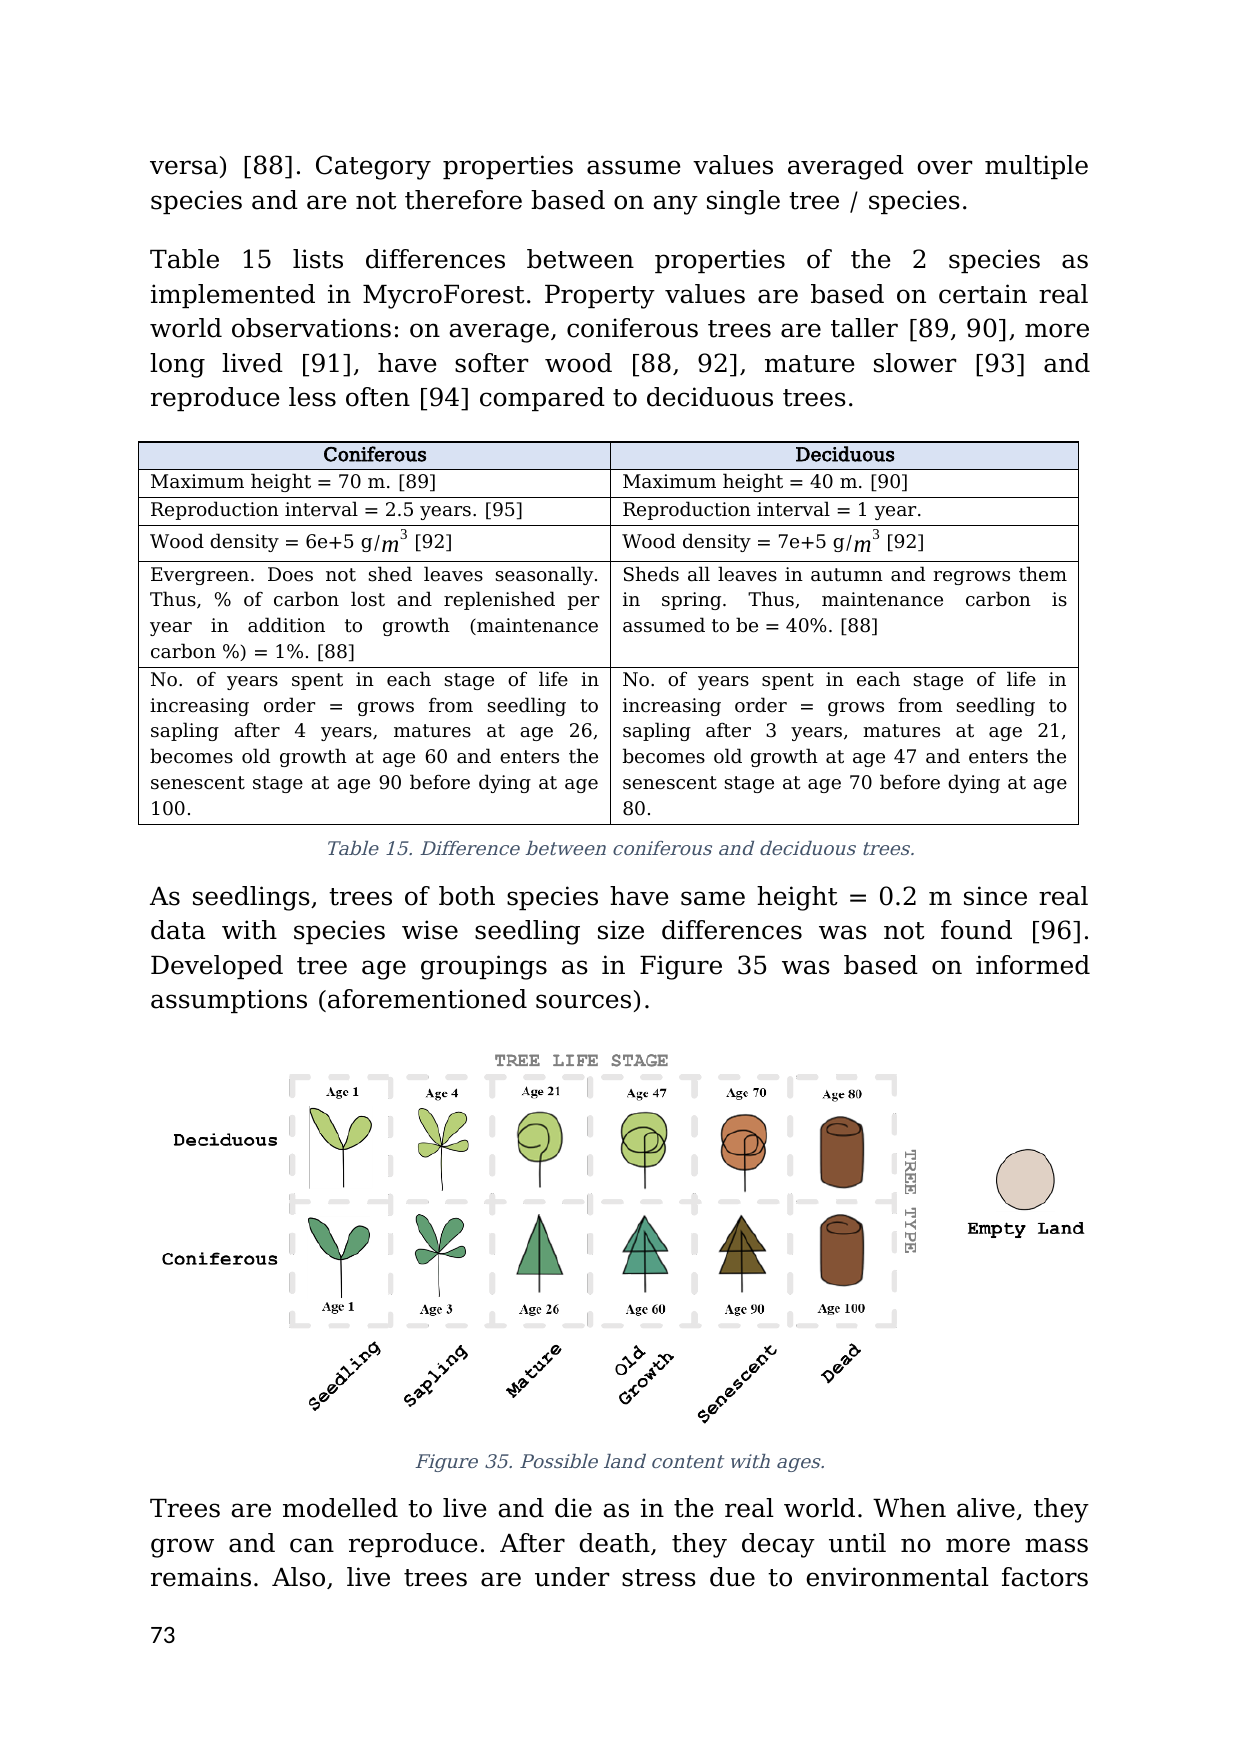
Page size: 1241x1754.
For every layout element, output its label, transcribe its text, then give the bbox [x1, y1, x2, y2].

text Table 15. Difference between coniferous and deciduous trees. [150, 837, 1090, 859]
table_cell No. of years spent in each stage of life in increasing order = grows from seedling to sapling after 4 years, matures at age 26, becomes old growth at age 60 and enters the senescent stage at age 90 before dying at age 100. [139, 668, 610, 823]
picture [150, 1043, 1095, 1445]
text Figure 35. Possible land content with ages. [150, 1449, 1090, 1472]
table_cell Maximum height = 40 m. [90] [611, 470, 1078, 497]
table_cell Wood density = 6e+5 g/ [92] [139, 526, 610, 561]
table_header Coniferous [139, 443, 610, 469]
text Table 15 lists differences between properties of the 2 species as implemented in MycroForest. Property values are based on certain real world observations: on average, coniferous trees are taller [89, 90], more long lived [91], have softer wood [88, 92], mature slower [93] and reproduce less often [94] compared to deciduous trees. [150, 244, 1090, 412]
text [150, 150, 1090, 214]
table_header Deciduous [611, 443, 1078, 469]
table_cell Evergreen. Does not shed leaves seasonally. Thus, % of carbon lost and replenished per year in addition to growth (maintenance carbon %) = 1%. [88] [139, 562, 610, 667]
table_cell Maximum height = 70 m. [89] [139, 470, 610, 497]
table_cell Reproduction interval = 2.5 years. [95] [139, 498, 610, 525]
table_cell Reproduction interval = 1 year. [611, 498, 1078, 525]
table_cell Wood density = 7e+5 g/ [92] [611, 526, 1078, 561]
table_cell Sheds all leaves in autumn and regrows them in spring. Thus, maintenance carbon is assumed to be = 40%. [88] [611, 562, 1078, 667]
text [150, 1493, 1090, 1592]
table_cell No. of years spent in each stage of life in increasing order = grows from seedling to sapling after 3 years, matures at age 21, becomes old growth at age 47 and enters the senescent stage at age 70 before dying at age 80. [611, 668, 1078, 823]
text As seedlings, trees of both species have same height = 0.2 m since real data with species wise seedling size differences was not found [96]. Developed tree age groupings as in Figure 35 was based on informed assumptions (aforementioned sources). [150, 880, 1090, 1014]
